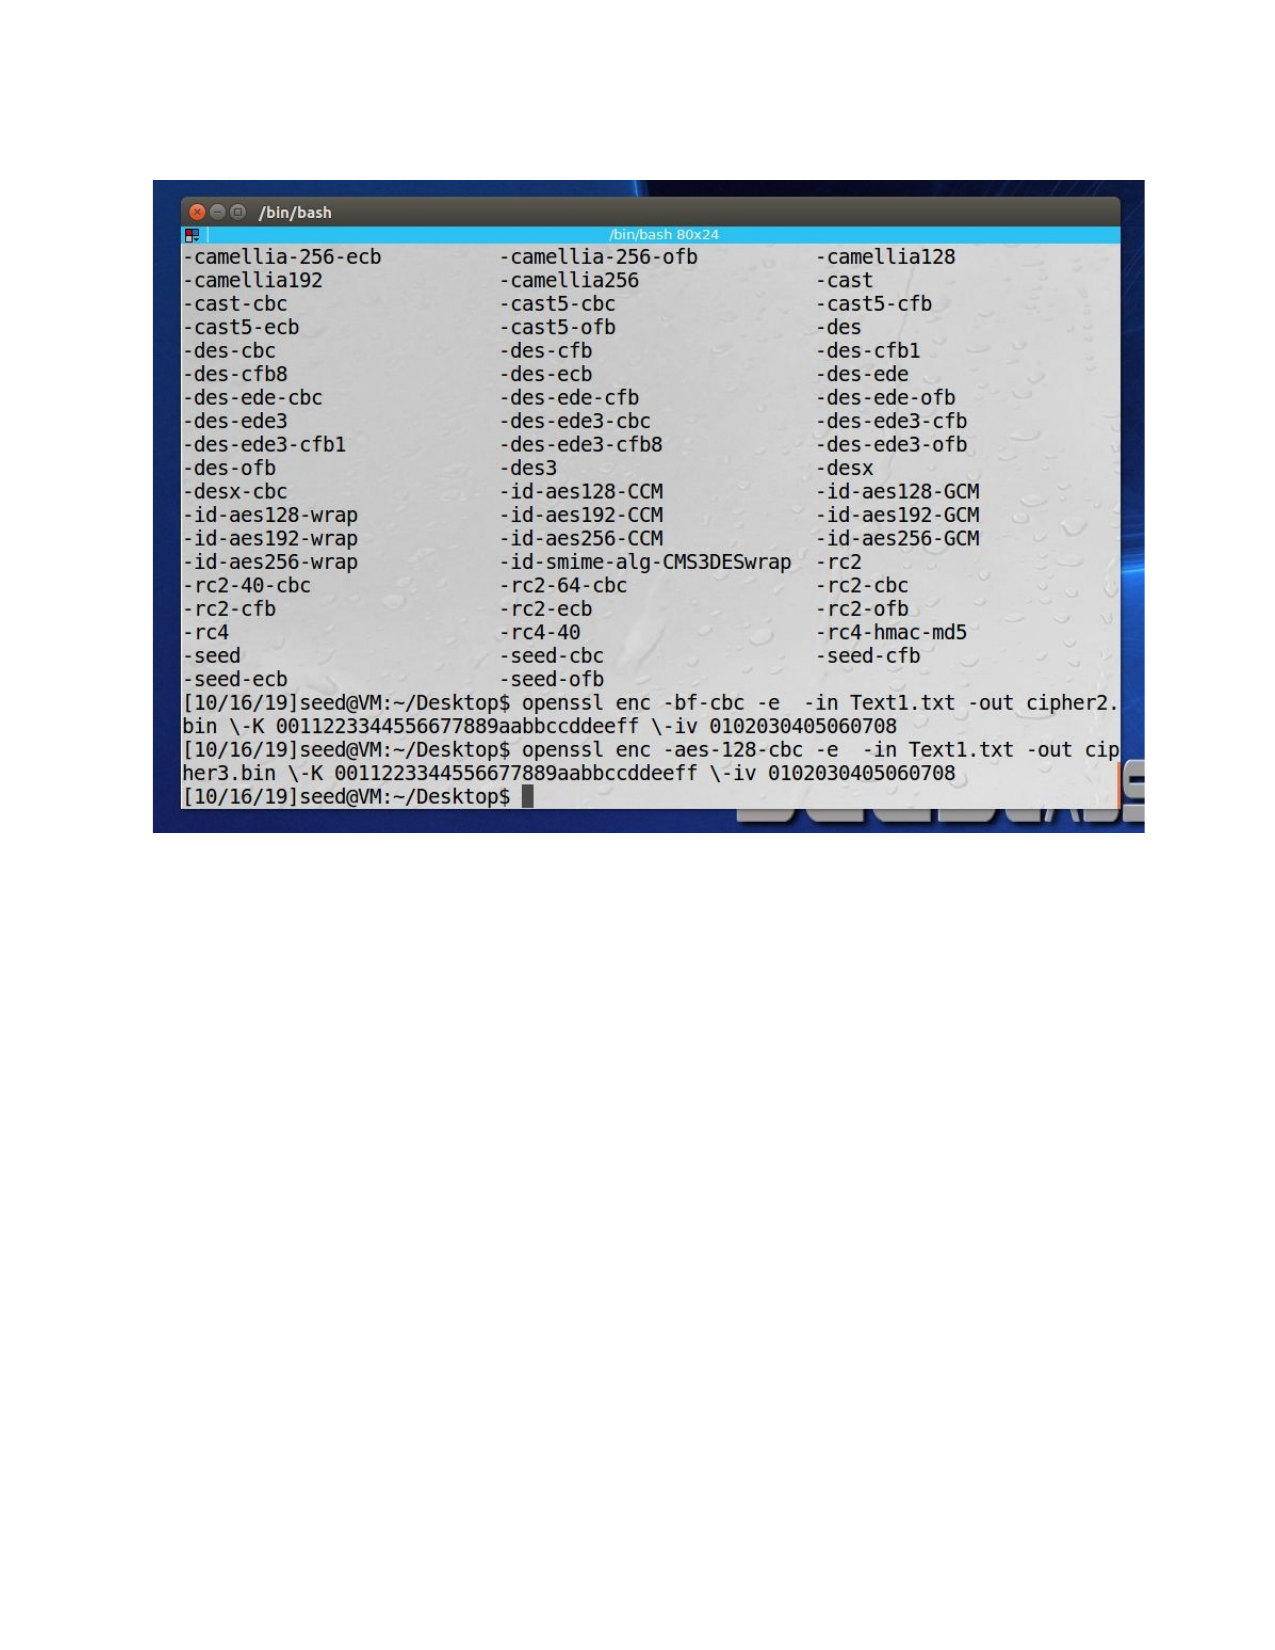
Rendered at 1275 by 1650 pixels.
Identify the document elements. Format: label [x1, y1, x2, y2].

picture [152, 180, 1145, 833]
